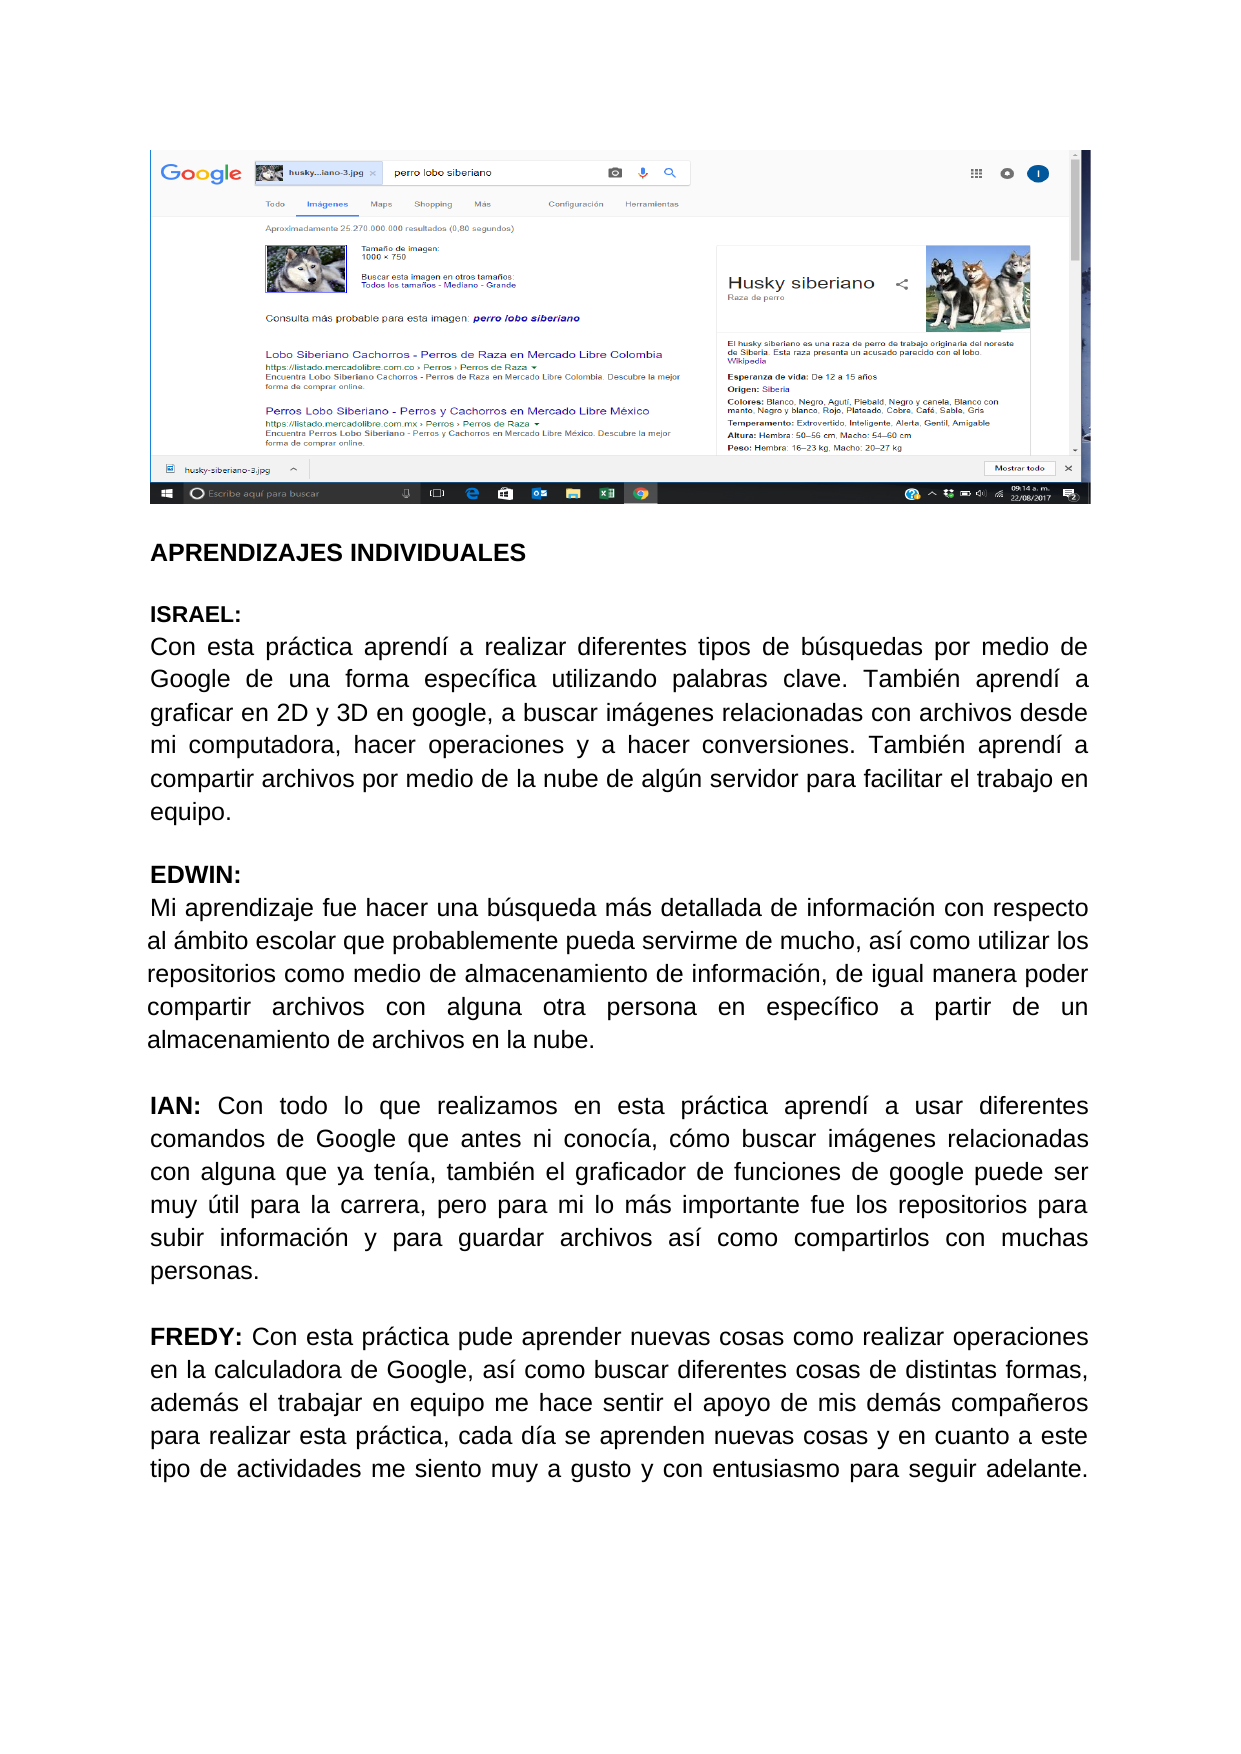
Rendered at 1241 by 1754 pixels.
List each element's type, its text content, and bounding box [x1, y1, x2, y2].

text FREDY: Con esta práctica pude aprender nuevas cosas como realizar operaciones en la calculadora de Google, así como buscar diferentes cosas de distintas formas, además el trabajar en equipo me hace sentir el apoyo de mis demás compañeros para realizar esta práctica, cada día se aprenden nuevas cosas y en cuanto a este tipo de actividades me siento muy a gusto y con entusiasmo para seguir adelante. [150, 1289, 1090, 1513]
text Mi aprendizaje fue hacer una búsqueda más detallada de información con respecto al ámbito escolar que probablemente pueda servirme de mucho, así como utilizar los repositorios como medio de almacenamiento de información, de igual manera poder compartir archivos con alguna otra persona en específico a partir de un almacenamiento de archivos en la nube. [147, 893, 1090, 1054]
text IAN: Con todo lo que realizamos en esta práctica aprendí a usar diferentes comandos de Google que antes ni conocía, cómo buscar imágenes relacionadas con alguna que ya tenía, también el graficador de funciones de google puede ser muy útil para la carrera, pero para mi lo más importante fue los repositorios para subir información y para guardar archivos así como compartirlos con muchas personas. [150, 1058, 1090, 1285]
text EDWIN: [150, 860, 1090, 888]
text Con esta práctica aprendí a realizar diferentes tipos de búsquedas por medio de Google de una forma específica utilizando palabras clave. También aprendí a graficar en 2D y 3D en google, a buscar imágenes relacionadas con archivos desde mi computadora, hacer operaciones y a hacer conversiones. También aprendí a compartir archivos por medio de la nube de algún servidor para facilitar el trabajo en equipo. [150, 631, 1090, 825]
text ISRAEL: [150, 601, 1090, 628]
picture [150, 150, 1091, 504]
text APRENDIZAJES INDIVIDUALES [150, 538, 1090, 567]
